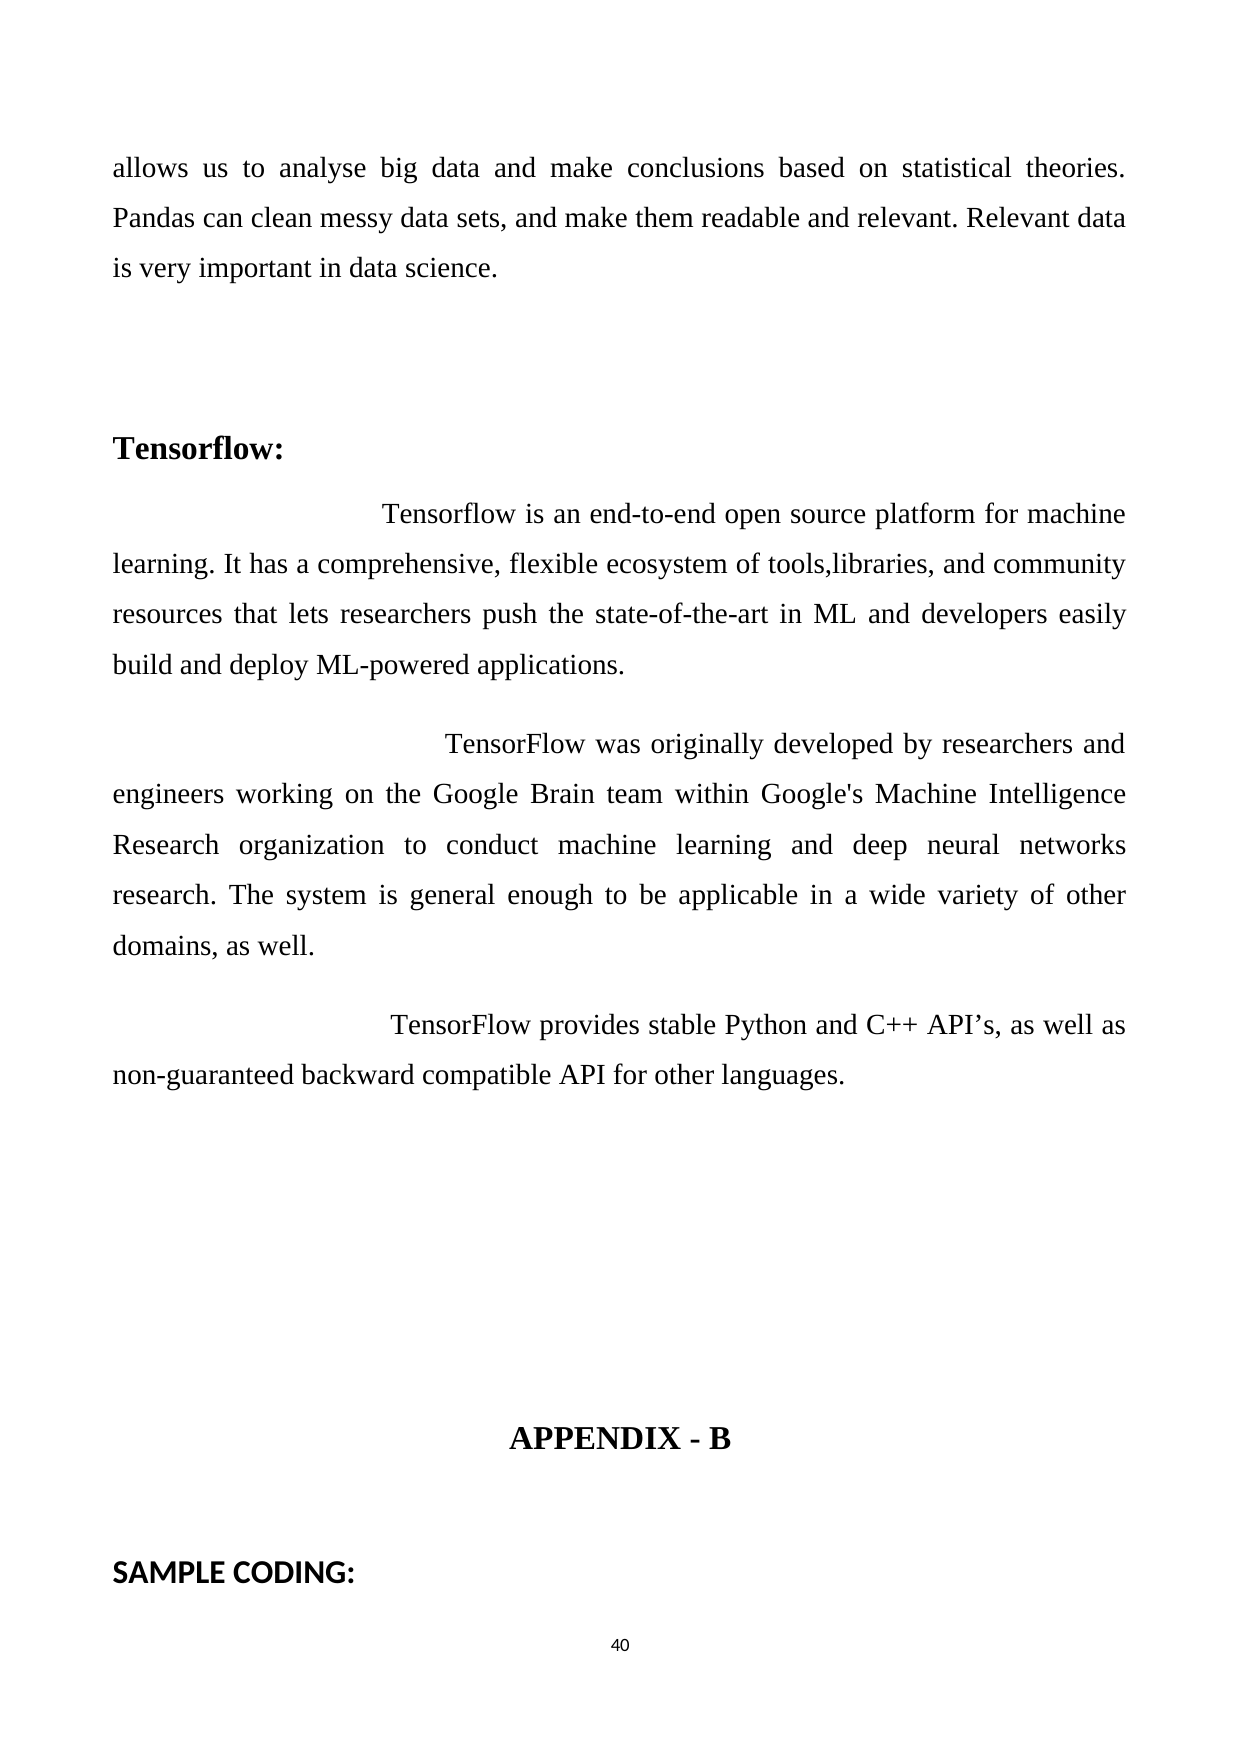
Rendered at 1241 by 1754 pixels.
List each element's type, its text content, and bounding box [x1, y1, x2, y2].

text APPENDIX - B [112, 1418, 1128, 1457]
text TensorFlow provides stable Python and C++ API’s, as well as non-guaranteed backward compatible API for other languages. [112, 1007, 1128, 1091]
text Tensorflow is an end-to-end open source platform for machine learning. It has a comprehensive, flexible ecosystem of tools,libraries, and community resources that lets researchers push the state-of-the-art in ML and developers easily build and deploy ML-powered applications. [112, 496, 1128, 680]
text TensorFlow was originally developed by researchers and engineers working on the Google Brain team within Google's Machine Intelligence Research organization to conduct machine learning and deep neural networks research. The system is general enough to be applicable in a wide variety of other domains, as well. [112, 726, 1128, 961]
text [112, 150, 1128, 284]
text Tensorflow: [112, 428, 1128, 467]
text SAMPLE CODING: [112, 1551, 1128, 1592]
